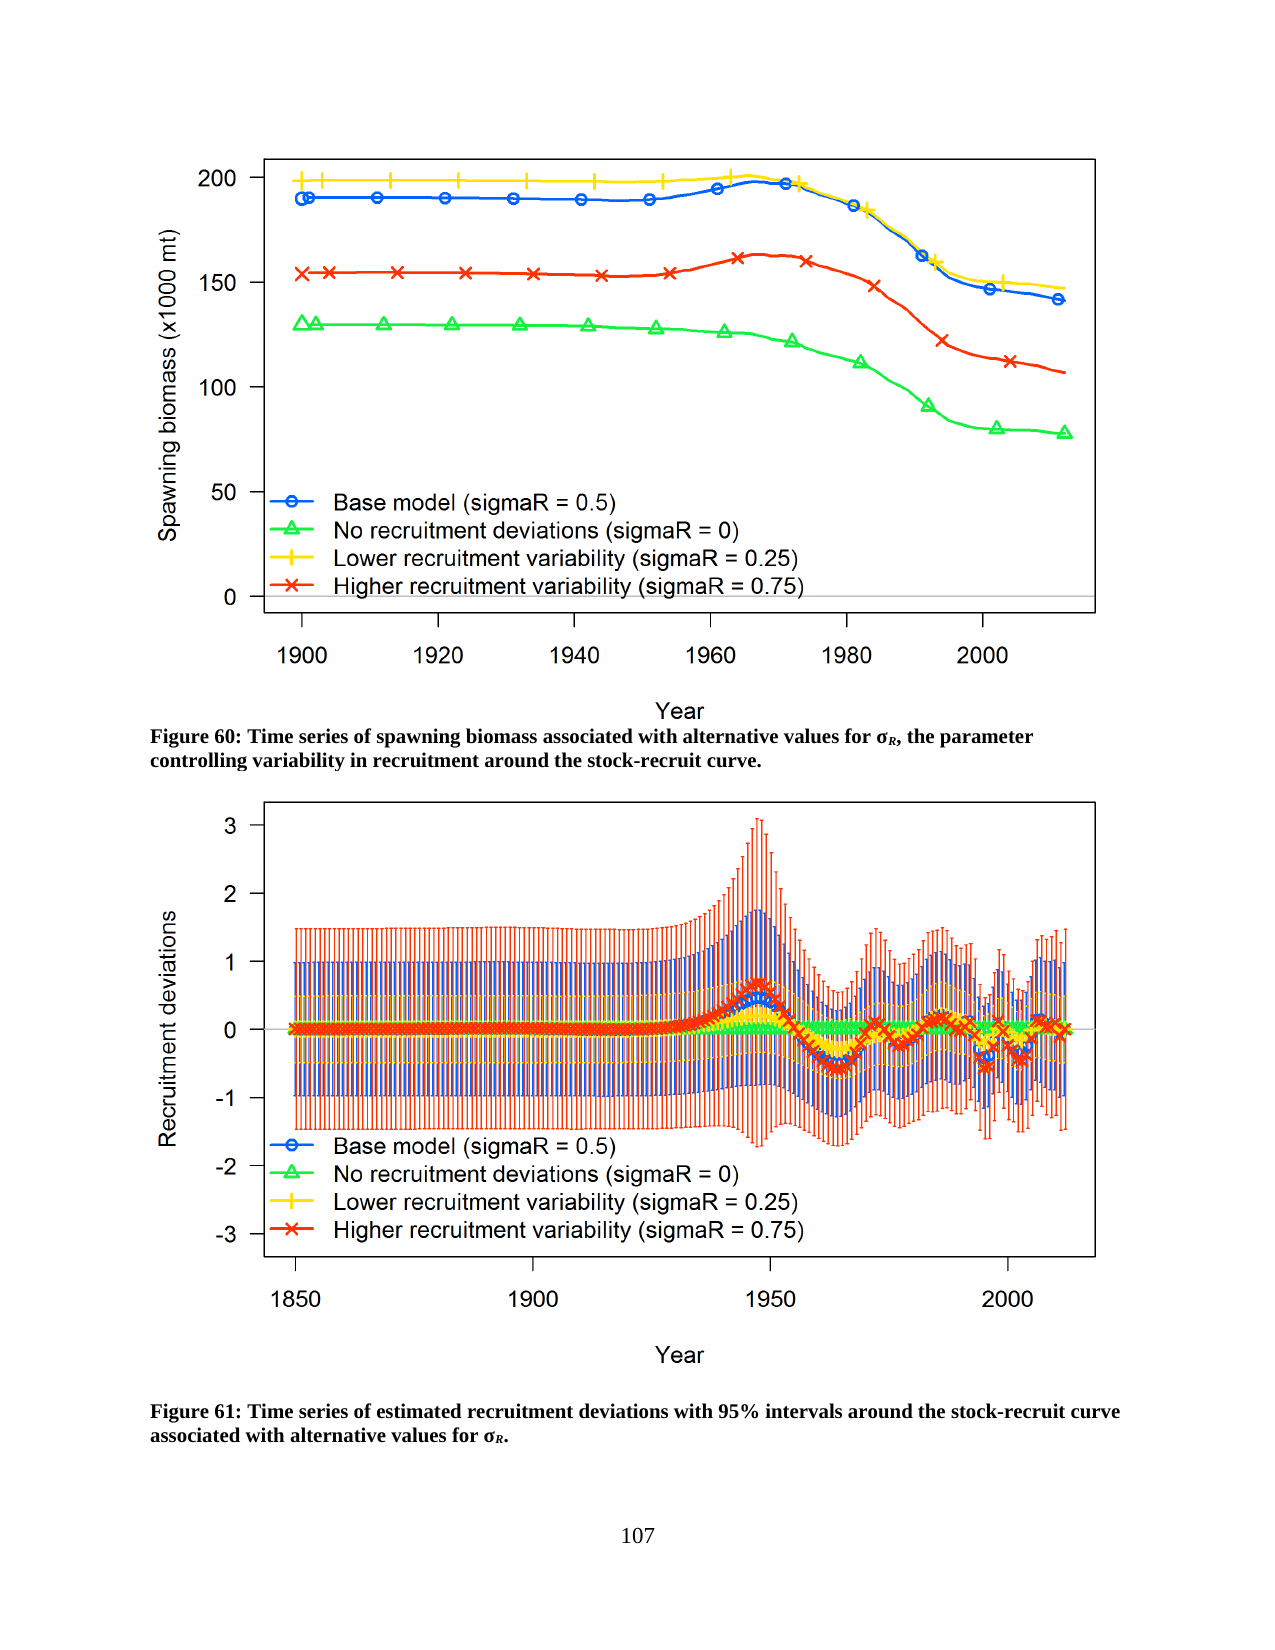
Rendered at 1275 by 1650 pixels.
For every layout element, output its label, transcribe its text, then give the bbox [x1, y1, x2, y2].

picture [150, 771, 1125, 1399]
text Figure 61: Time series of estimated recruitment deviations with 95% intervals around the stock-recruit curve associated with alternative values for σR. [150, 1399, 1125, 1447]
picture [150, 150, 1125, 724]
text Figure 60: Time series of spawning biomass associated with alternative values for σR, the parameter controlling variability in recruitment around the stock-recruit curve. [150, 724, 1125, 771]
